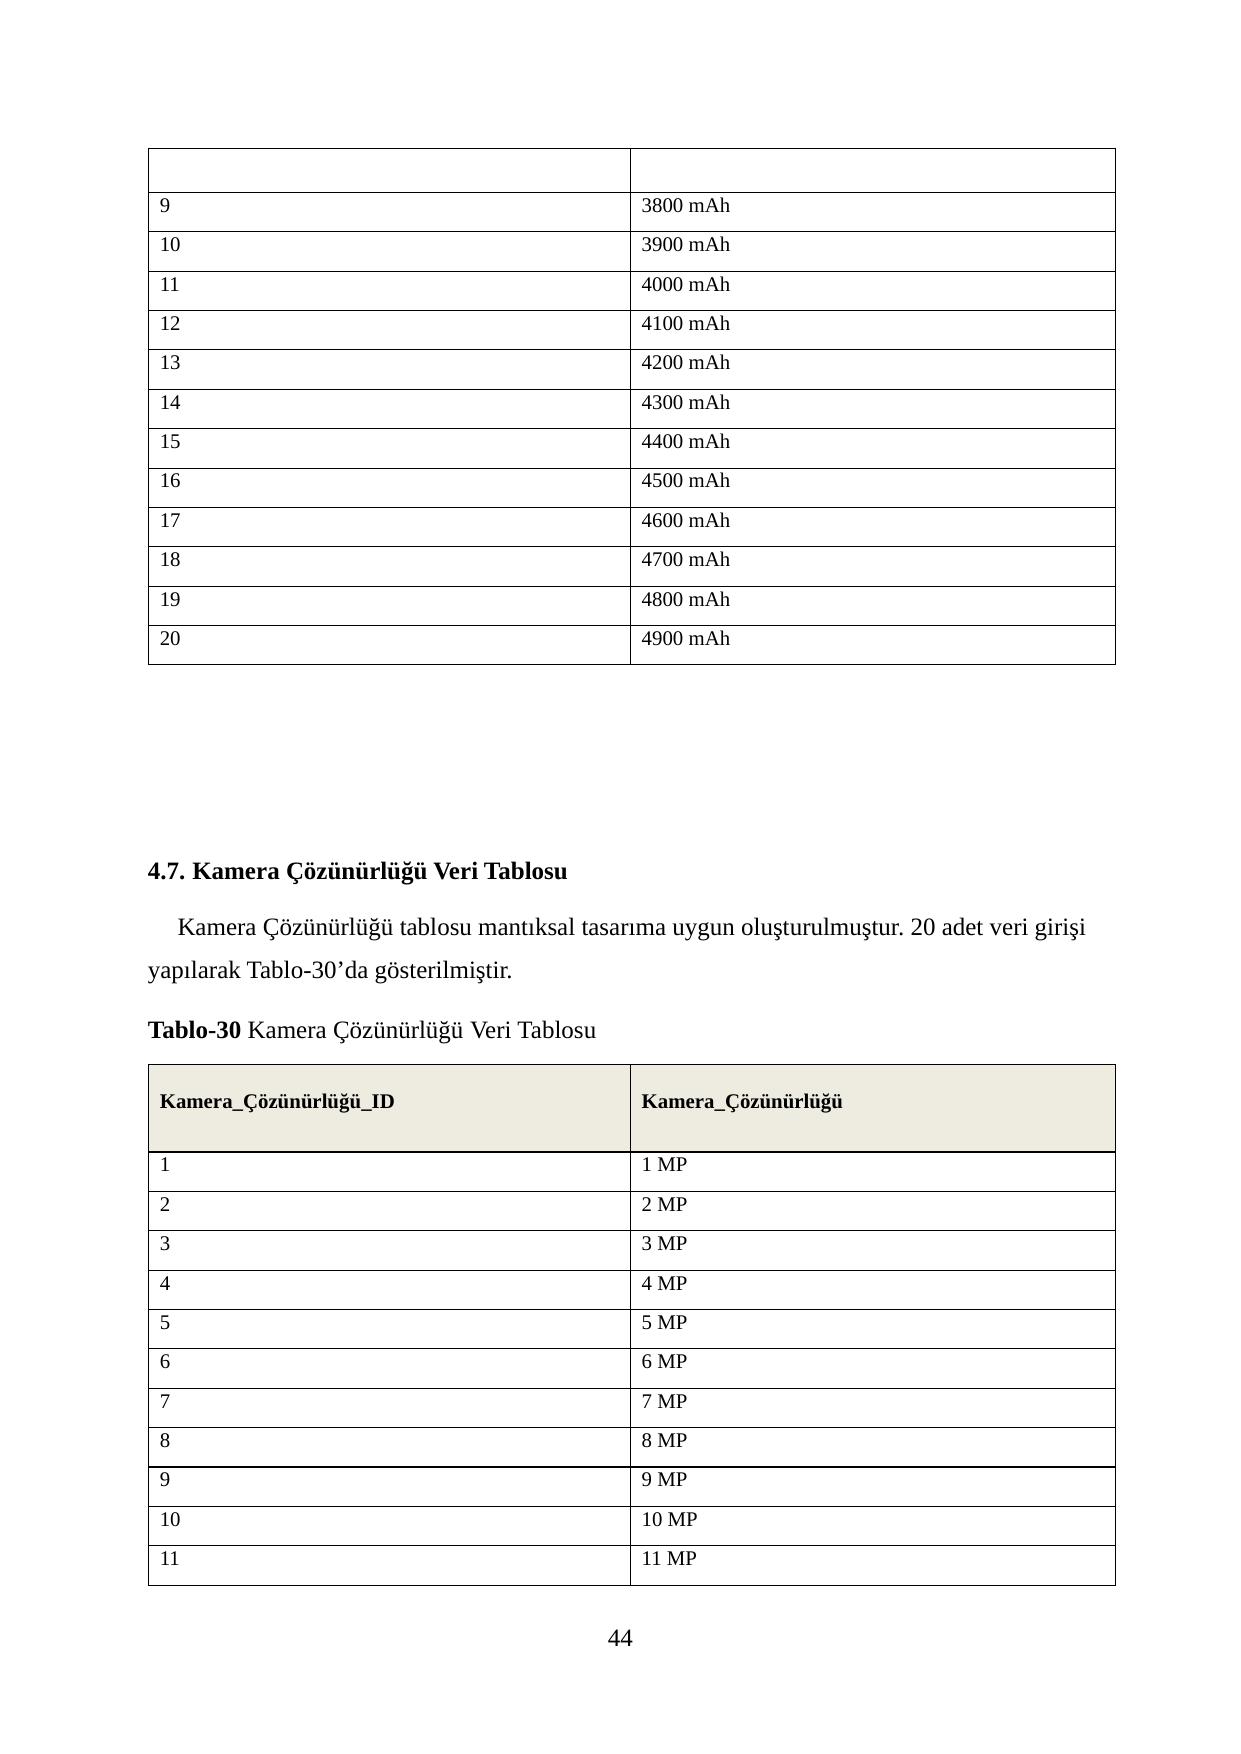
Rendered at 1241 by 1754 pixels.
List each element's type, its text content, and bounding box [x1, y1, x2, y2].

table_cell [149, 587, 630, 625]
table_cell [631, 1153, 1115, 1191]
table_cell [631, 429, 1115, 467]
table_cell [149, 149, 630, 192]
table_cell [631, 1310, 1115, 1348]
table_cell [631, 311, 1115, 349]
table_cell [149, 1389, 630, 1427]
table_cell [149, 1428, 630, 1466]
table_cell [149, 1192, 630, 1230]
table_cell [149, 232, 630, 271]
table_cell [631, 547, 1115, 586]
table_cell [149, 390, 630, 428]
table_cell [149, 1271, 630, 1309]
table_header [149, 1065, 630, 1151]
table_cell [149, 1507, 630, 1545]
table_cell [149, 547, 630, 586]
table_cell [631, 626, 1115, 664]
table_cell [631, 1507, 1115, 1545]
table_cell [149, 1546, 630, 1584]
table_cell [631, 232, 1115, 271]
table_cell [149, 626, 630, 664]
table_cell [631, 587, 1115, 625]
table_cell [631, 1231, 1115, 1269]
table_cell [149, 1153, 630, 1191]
text Tablo-30 Kamera Çözünürlüğü Veri Tablosu [148, 1015, 1092, 1043]
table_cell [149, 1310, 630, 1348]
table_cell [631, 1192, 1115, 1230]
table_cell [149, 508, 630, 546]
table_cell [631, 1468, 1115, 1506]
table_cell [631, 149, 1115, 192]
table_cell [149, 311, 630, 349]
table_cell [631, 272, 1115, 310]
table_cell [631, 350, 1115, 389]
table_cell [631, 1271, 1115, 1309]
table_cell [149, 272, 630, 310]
text Kamera Çözünürlüğü tablosu mantıksal tasarıma uygun oluşturulmuştur. 20 adet veri girişi yapılarak Tablo-30’da gösterilmiştir. [148, 912, 1092, 984]
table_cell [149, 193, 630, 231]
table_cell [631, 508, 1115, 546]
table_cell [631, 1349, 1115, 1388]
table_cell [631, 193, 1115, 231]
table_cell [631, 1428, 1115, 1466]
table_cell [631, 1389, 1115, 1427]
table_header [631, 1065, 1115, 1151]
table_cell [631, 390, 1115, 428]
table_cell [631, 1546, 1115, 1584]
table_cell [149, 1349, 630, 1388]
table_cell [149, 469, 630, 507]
subtitle Kamera Çözünürlüğü Veri Tablosu [148, 856, 1092, 885]
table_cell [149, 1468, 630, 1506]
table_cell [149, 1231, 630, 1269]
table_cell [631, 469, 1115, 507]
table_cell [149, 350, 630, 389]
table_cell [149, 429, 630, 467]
